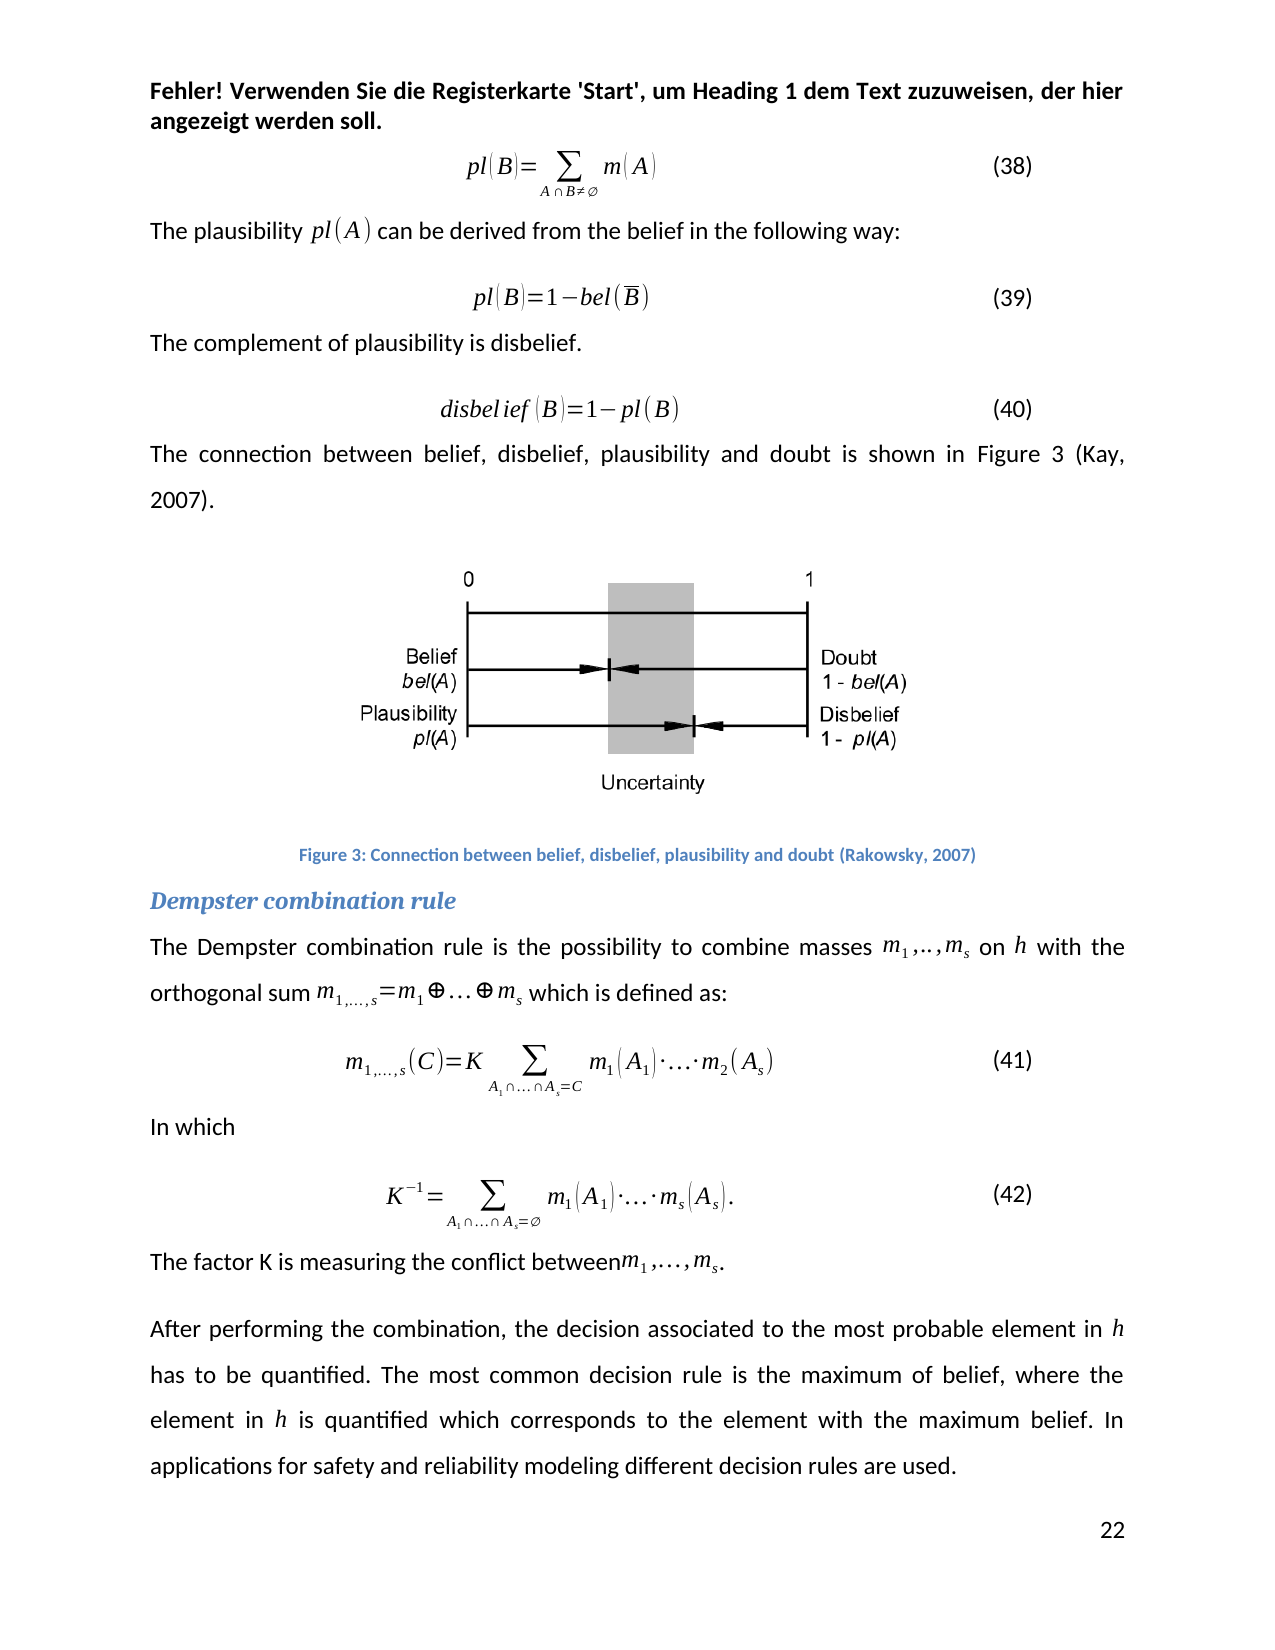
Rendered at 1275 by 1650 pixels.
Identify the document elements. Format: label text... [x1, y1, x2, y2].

text Figure : Connection between belief, disbelief, plausibility and doubt [150, 843, 1125, 866]
text The factor K is measuring the conflict between. [150, 1246, 1125, 1277]
table_header [139, 150, 981, 215]
text The connection between belief, disbelief, plausibility and doubt is shown in Figure 3 . [150, 439, 1125, 515]
table_header [139, 1044, 981, 1112]
text In which [150, 1112, 1125, 1142]
picture [344, 551, 931, 808]
table_header [139, 282, 981, 327]
text The complement of plausibility is disbelief. [150, 327, 1125, 357]
text After performing the combination, the decision associated to the most probable element in has to be quantified. The most common decision rule is the maximum of belief, where the element in is quantified which corresponds to the element with the maximum belief. In applications for safety and reliability modeling different decision rules are used. [150, 1313, 1125, 1481]
table_header [139, 394, 981, 439]
table_header [139, 1178, 981, 1246]
text The plausibility can be derived from the belief in the following way: [150, 215, 1125, 246]
subtitle Dempster combination rule [150, 887, 1125, 916]
text The Dempster combination rule is the possibility to combine masses on with the orthogonal sum which is defined as: [150, 930, 1125, 1008]
